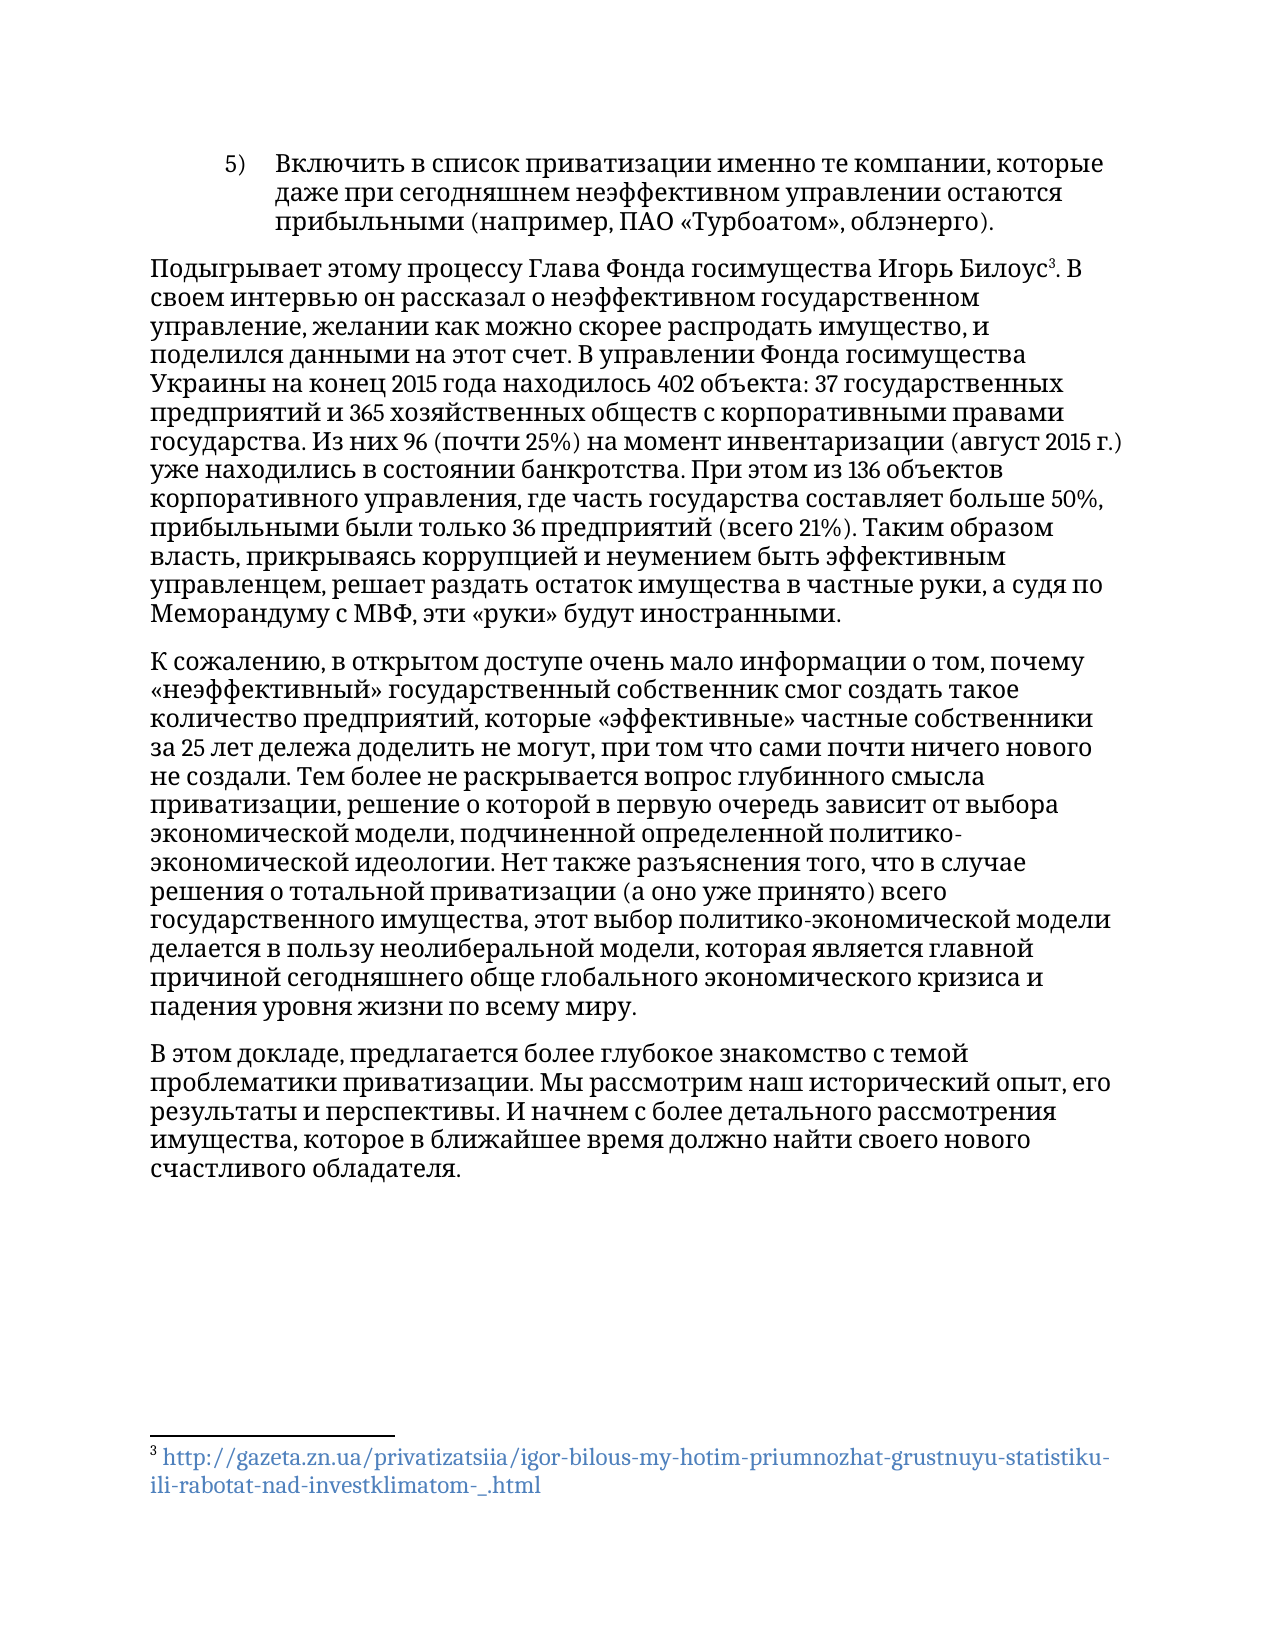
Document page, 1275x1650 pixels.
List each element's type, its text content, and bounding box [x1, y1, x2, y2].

list Включить в список приватизации именно те компании, которые даже при сегодняшнем неэффективном управлении остаются прибыльными (например, ПАО «Турбоатом», облэнерго). [225, 150, 1125, 236]
text В этом докладе, предлагается более глубокое знакомство с темой проблематики приватизации. Мы рассмотрим наш исторический опыт, его результаты и перспективы. И начнем с более детального рассмотрения имущества, которое в ближайшее время должно найти своего нового счастливого обладателя. [150, 1040, 1125, 1184]
text Подыгрывает этому процессу Глава Фонда госимущества Игорь Билоус. В своем интервью он рассказал о неэффективном государственном управление, желании как можно скорее распродать имущество, и поделился данными на этот счет. В управлении Фонда госимущества Украины на конец 2015 года находилось 402 объекта: 37 государственных предприятий и 365 хозяйственных обществ с корпоративными правами государства. Из них 96 (почти 25%) на момент инвентаризации (август 2015 г.) уже находились в состоянии банкротства. При этом из 136 объектов корпоративного управления, где часть государства составляет больше 50%, прибыльными были только 36 предприятий (всего 21%). Таким образом власть, прикрываясь коррупцией и неумением быть эффективным управленцем, решает раздать остаток имущества в частные руки, а судя по Меморандуму с МВФ, эти «руки» будут иностранными. [150, 255, 1125, 629]
text К сожалению, в открытом доступе очень мало информации о том, почему «неэффективный» государственный собственник смог создать такое количество предприятий, которые «эффективные» частные собственники за 25 лет дележа доделить не могут, при том что сами почти ничего нового не создали. Тем более не раскрывается вопрос глубинного смысла приватизации, решение о которой в первую очередь зависит от выбора экономической модели, подчиненной определенной политико-экономической идеологии. Нет также разъяснения того, что в случае решения о тотальной приватизации (а оно уже принято) всего государственного имущества, этот выбор политико-экономической модели делается в пользу неолиберальной модели, которая является главной причиной сегодняшнего обще глобального экономического кризиса и падения уровня жизни по всему миру. [150, 647, 1125, 1021]
